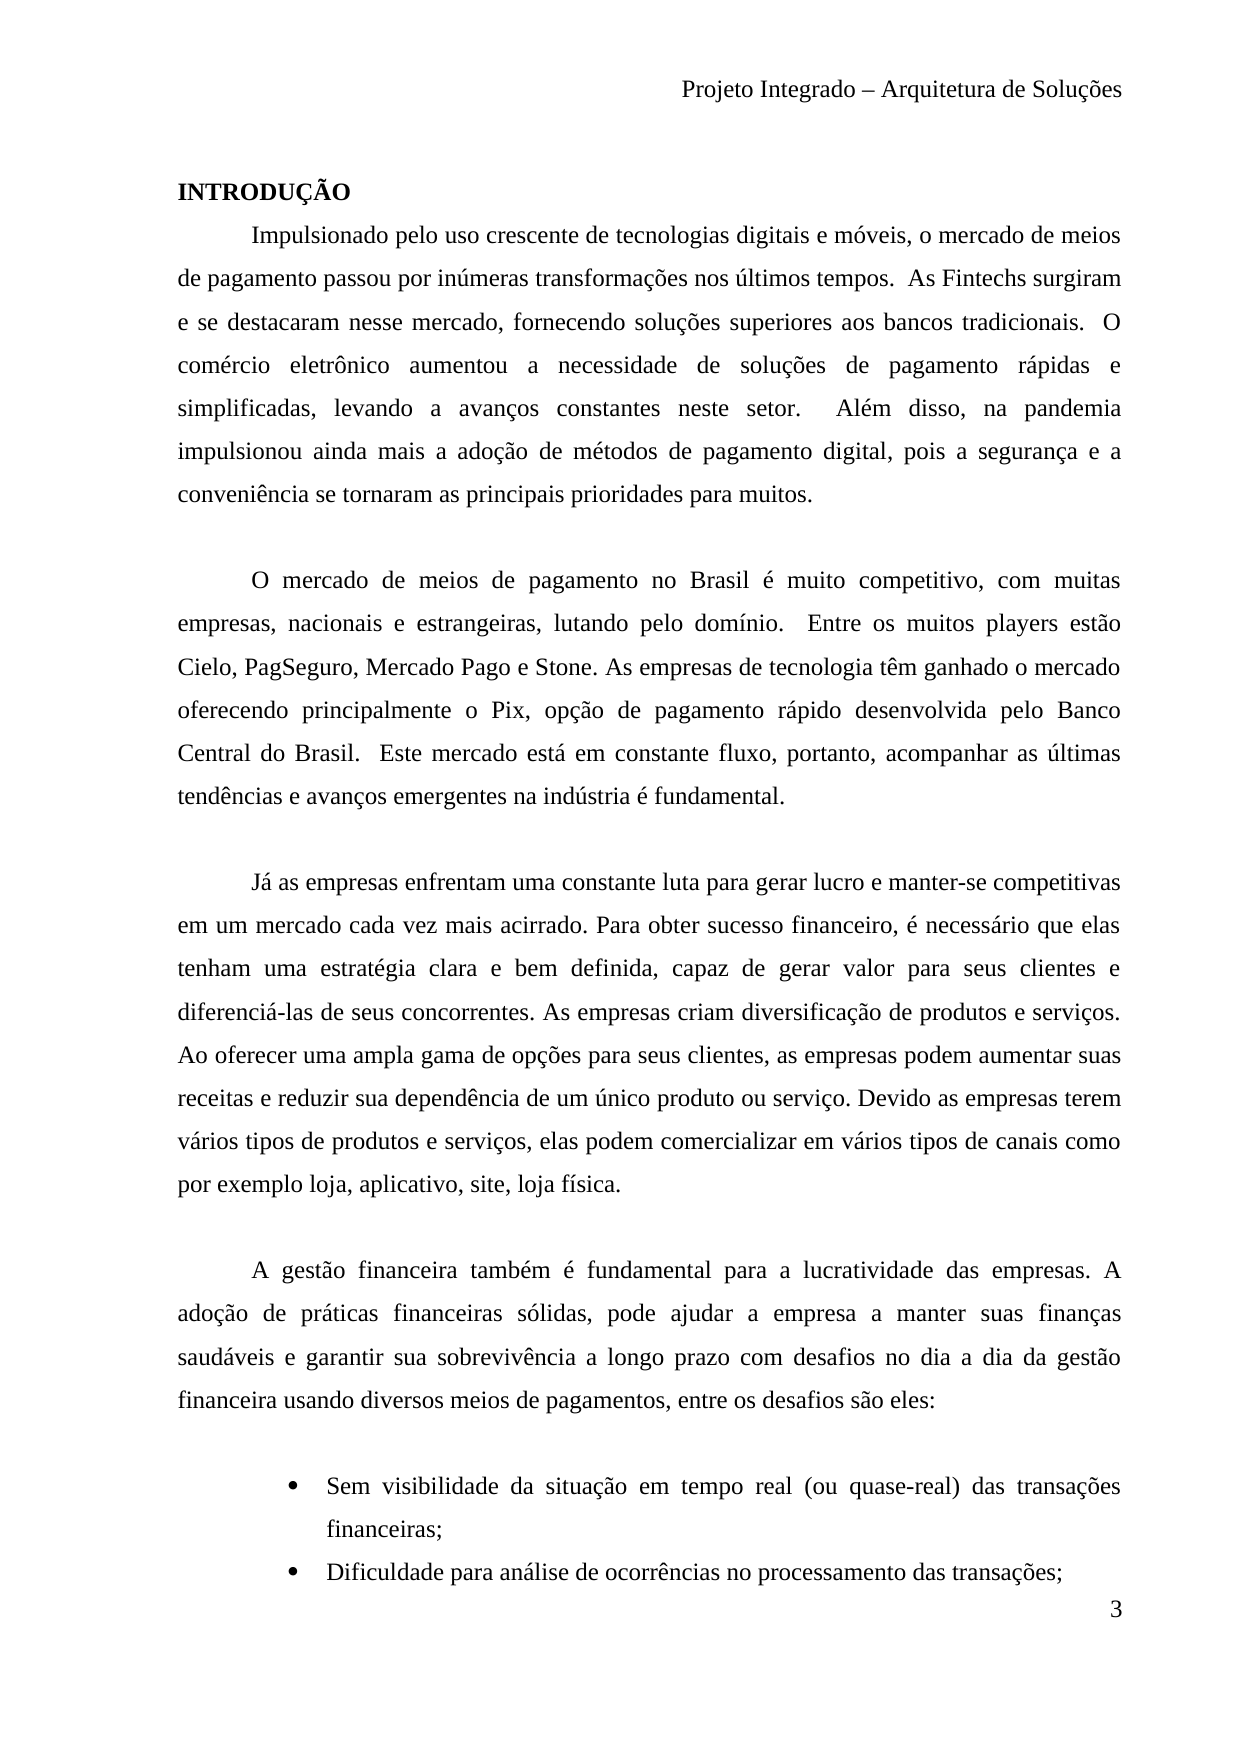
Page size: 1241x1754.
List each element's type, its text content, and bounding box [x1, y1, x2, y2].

list Dificuldade para análise de ocorrências no processamento das transações; [288, 1557, 1122, 1586]
text Impulsionado pelo uso crescente de tecnologias digitais e móveis, o mercado de meios de pagamento passou por inúmeras transformações nos últimos tempos. As Fintechs surgiram e se destacaram nesse mercado, fornecendo soluções superiores aos bancos tradicionais. O comércio eletrônico aumentou a necessidade de soluções de pagamento rápidas e simplificadas, levando a avanços constantes neste setor. Além disso, na pandemia impulsionou ainda mais a adoção de métodos de pagamento digital, pois a segurança e a conveniência se tornaram as principais prioridades para muitos. [177, 220, 1122, 508]
text O mercado de meios de pagamento no Brasil é muito competitivo, com muitas empresas, nacionais e estrangeiras, lutando pelo domínio. Entre os muitos players estão Cielo, PagSeguro, Mercado Pago e Stone. As empresas de tecnologia têm ganhado o mercado oferecendo principalmente o Pix, opção de pagamento rápido desenvolvida pelo Banco Central do Brasil. Este mercado está em constante fluxo, portanto, acompanhar as últimas tendências e avanços emergentes na indústria é fundamental. [177, 565, 1122, 810]
list Sem visibilidade da situação em tempo real (ou quase-real) das transações financeiras; [288, 1471, 1122, 1543]
subtitle INTRODUÇÃO [177, 177, 1122, 206]
text A gestão financeira também é fundamental para a lucratividade das empresas. A adoção de práticas financeiras sólidas, pode ajudar a empresa a manter suas finanças saudáveis e garantir sua sobrevivência a longo prazo com desafios no dia a dia da gestão financeira usando diversos meios de pagamentos, entre os desafios são eles: [177, 1255, 1122, 1413]
text Já as empresas enfrentam uma constante luta para gerar lucro e manter-se competitivas em um mercado cada vez mais acirrado. Para obter sucesso financeiro, é necessário que elas tenham uma estratégia clara e bem definida, capaz de gerar valor para seus clientes e diferenciá-las de seus concorrentes. As empresas criam diversificação de produtos e serviços. Ao oferecer uma ampla gama de opções para seus clientes, as empresas podem aumentar suas receitas e reduzir sua dependência de um único produto ou serviço. Devido as empresas terem vários tipos de produtos e serviços, elas podem comercializar em vários tipos de canais como por exemplo loja, aplicativo, site, loja física. [177, 867, 1122, 1198]
